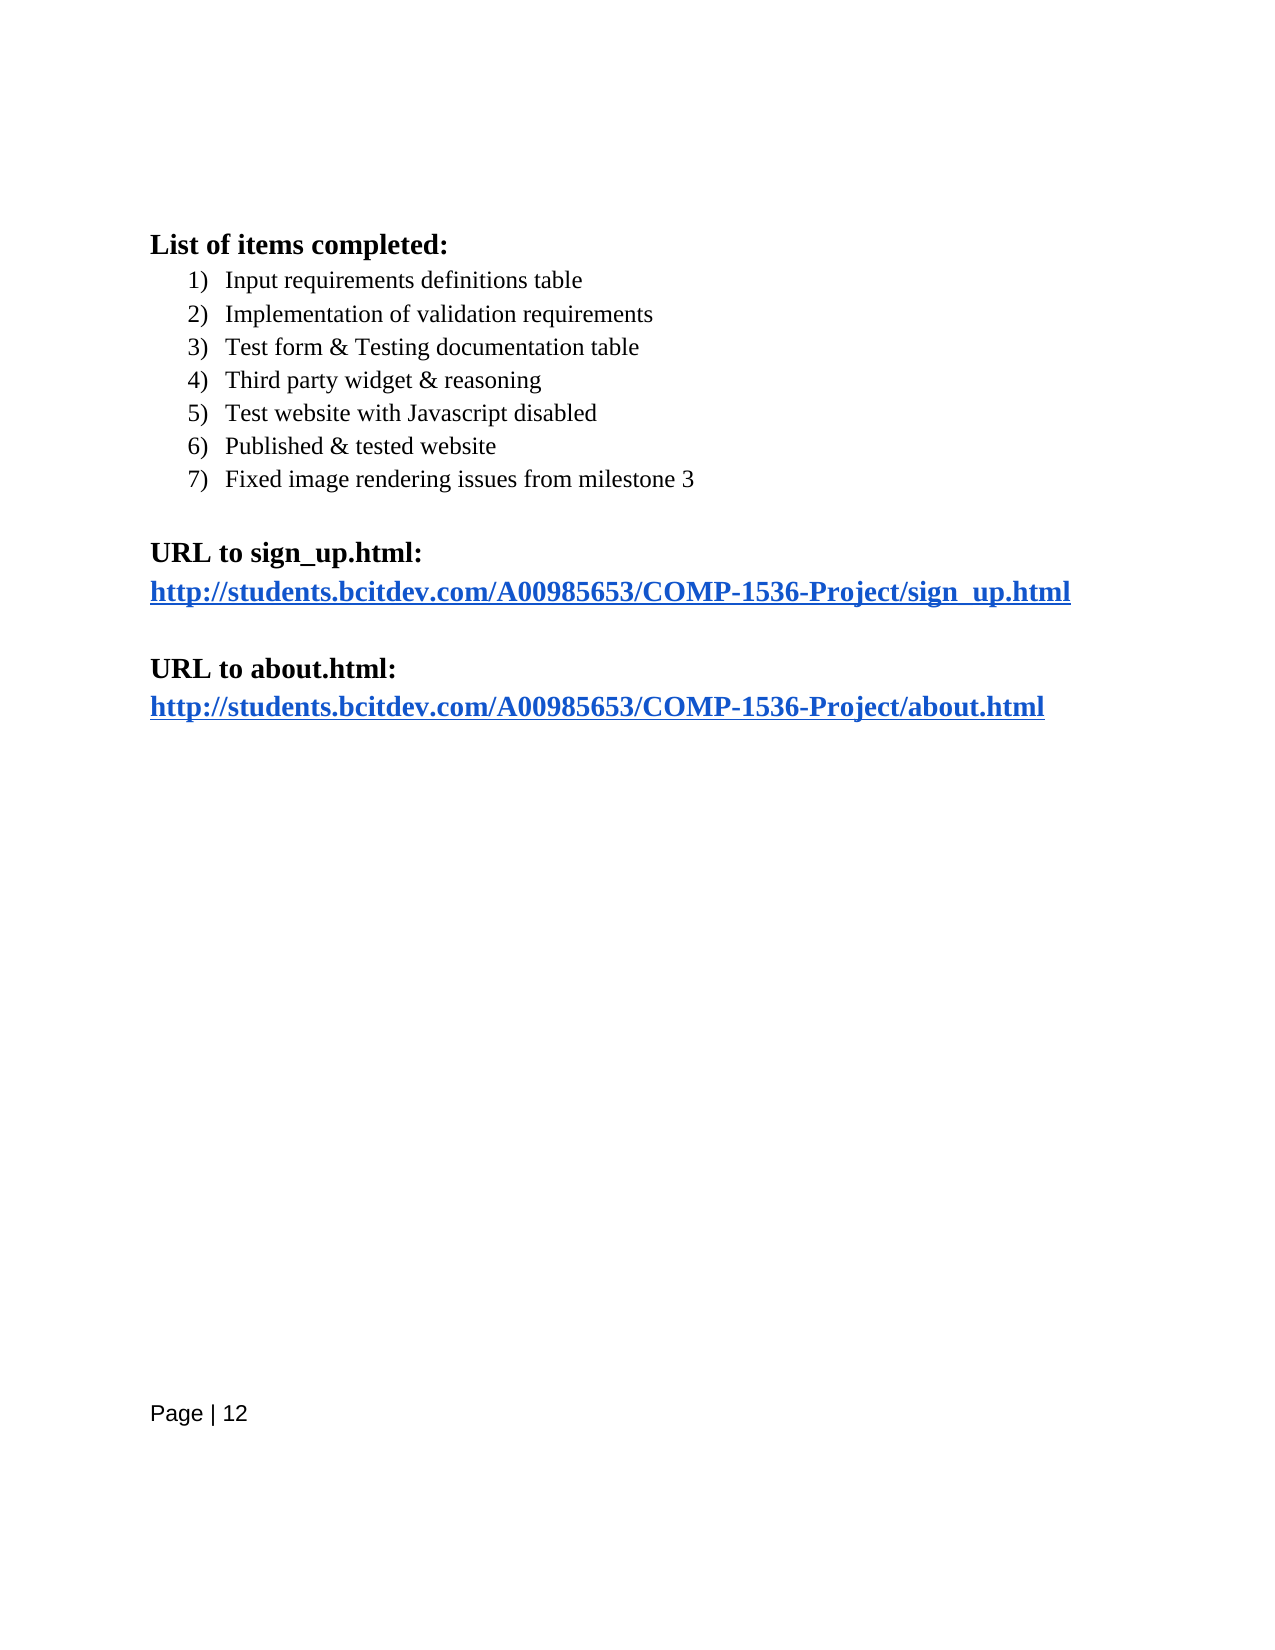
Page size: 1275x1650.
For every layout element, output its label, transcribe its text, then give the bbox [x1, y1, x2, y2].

list Published & tested website [187, 431, 1125, 459]
list Implementation of validation requirements [187, 299, 1125, 327]
list Third party widget & reasoning [187, 365, 1125, 393]
list Input requirements definitions table [187, 266, 1125, 294]
text URL to sign_up.html: [150, 535, 1125, 569]
text http://students.bcitdev.com/A00985653/COMP-1536-Project/sign_up.html [150, 574, 1125, 607]
list Test form & Testing documentation table [187, 332, 1125, 360]
list Fixed image rendering issues from milestone 3 [187, 464, 1125, 492]
text URL to about.html: [150, 651, 1125, 684]
text List of items completed: [150, 227, 1125, 261]
text http://students.bcitdev.com/A00985653/COMP-1536-Project/about.html [150, 689, 1125, 723]
list Test website with Javascript disabled [187, 398, 1125, 426]
